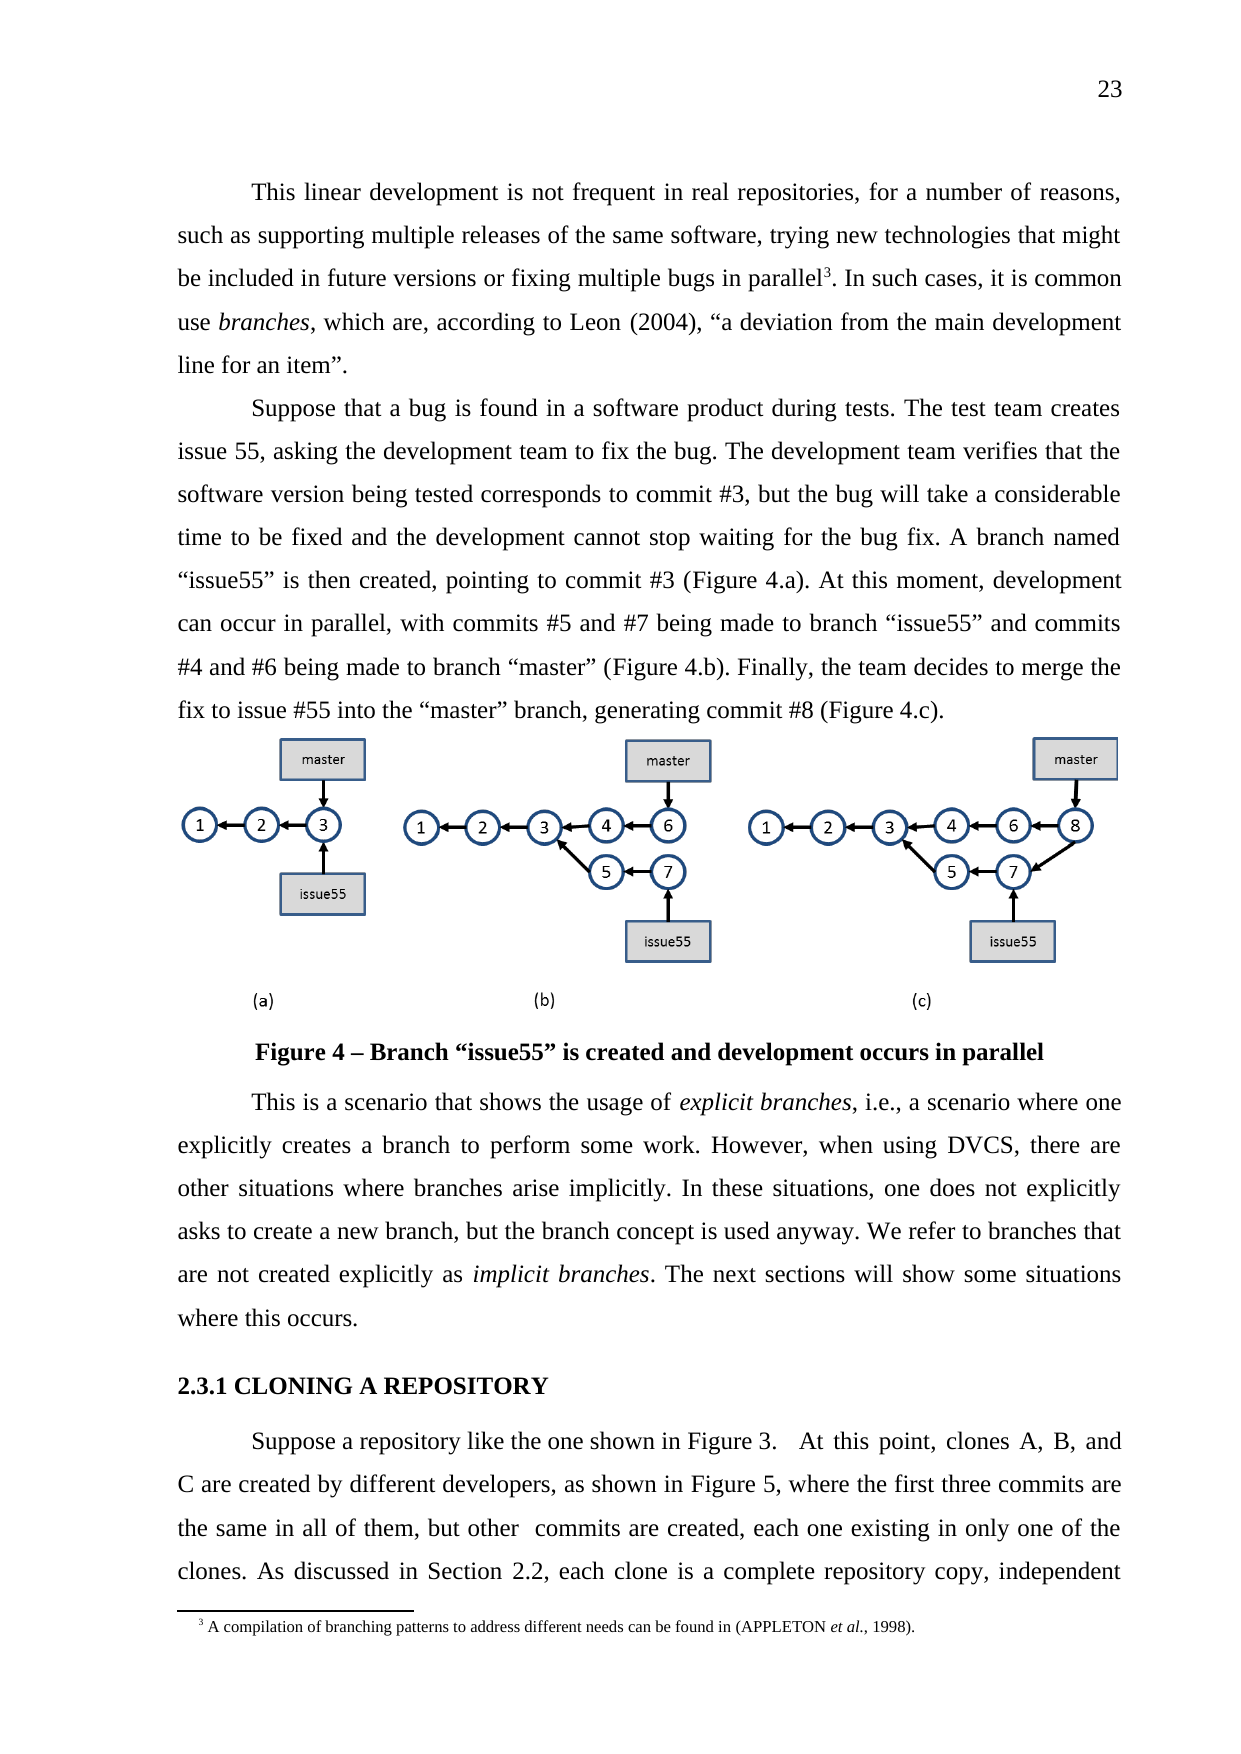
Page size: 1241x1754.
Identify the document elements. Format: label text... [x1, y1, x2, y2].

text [177, 1426, 1122, 1584]
text Figure 4 – Branch “issue55” is created and development occurs in parallel [177, 1037, 1122, 1066]
subtitle Cloning a repository [177, 1371, 1122, 1399]
text This is a scenario that shows the usage of explicit branches, i.e., a scenario where one explicitly creates a branch to perform some work. However, when using DVCS, there are other situations where branches arise implicitly. In these situations, one does not explicitly asks to create a new branch, but the branch concept is used anyway. We refer to branches that are not created explicitly as implicit branches. The next sections will show some situations where this occurs. [177, 1087, 1122, 1331]
picture [181, 737, 1118, 1023]
text This linear development is not frequent in real repositories, for a number of reasons, such as supporting multiple releases of the same software, trying new technologies that might be included in future versions or fixing multiple bugs in parallel. In such cases, it is common use branches, which are, according to Leon (2004), “a deviation from the main development line for an item”. [177, 177, 1122, 378]
text Suppose that a bug is found in a software product during tests. The test team creates issue 55, asking the development team to fix the bug. The development team verifies that the software version being tested corresponds to commit #3, but the bug will take a considerable time to be fixed and the development cannot stop waiting for the bug fix. A branch named “issue55” is then created, pointing to commit #3 (Figure 4.a). At this moment, development can occur in parallel, with commits #5 and #7 being made to branch “issue55” and commits #4 and #6 being made to branch “master” (Figure 4.b). Finally, the team decides to merge the fix to issue #55 into the “master” branch, generating commit #8 (Figure 4.c). [177, 393, 1122, 723]
